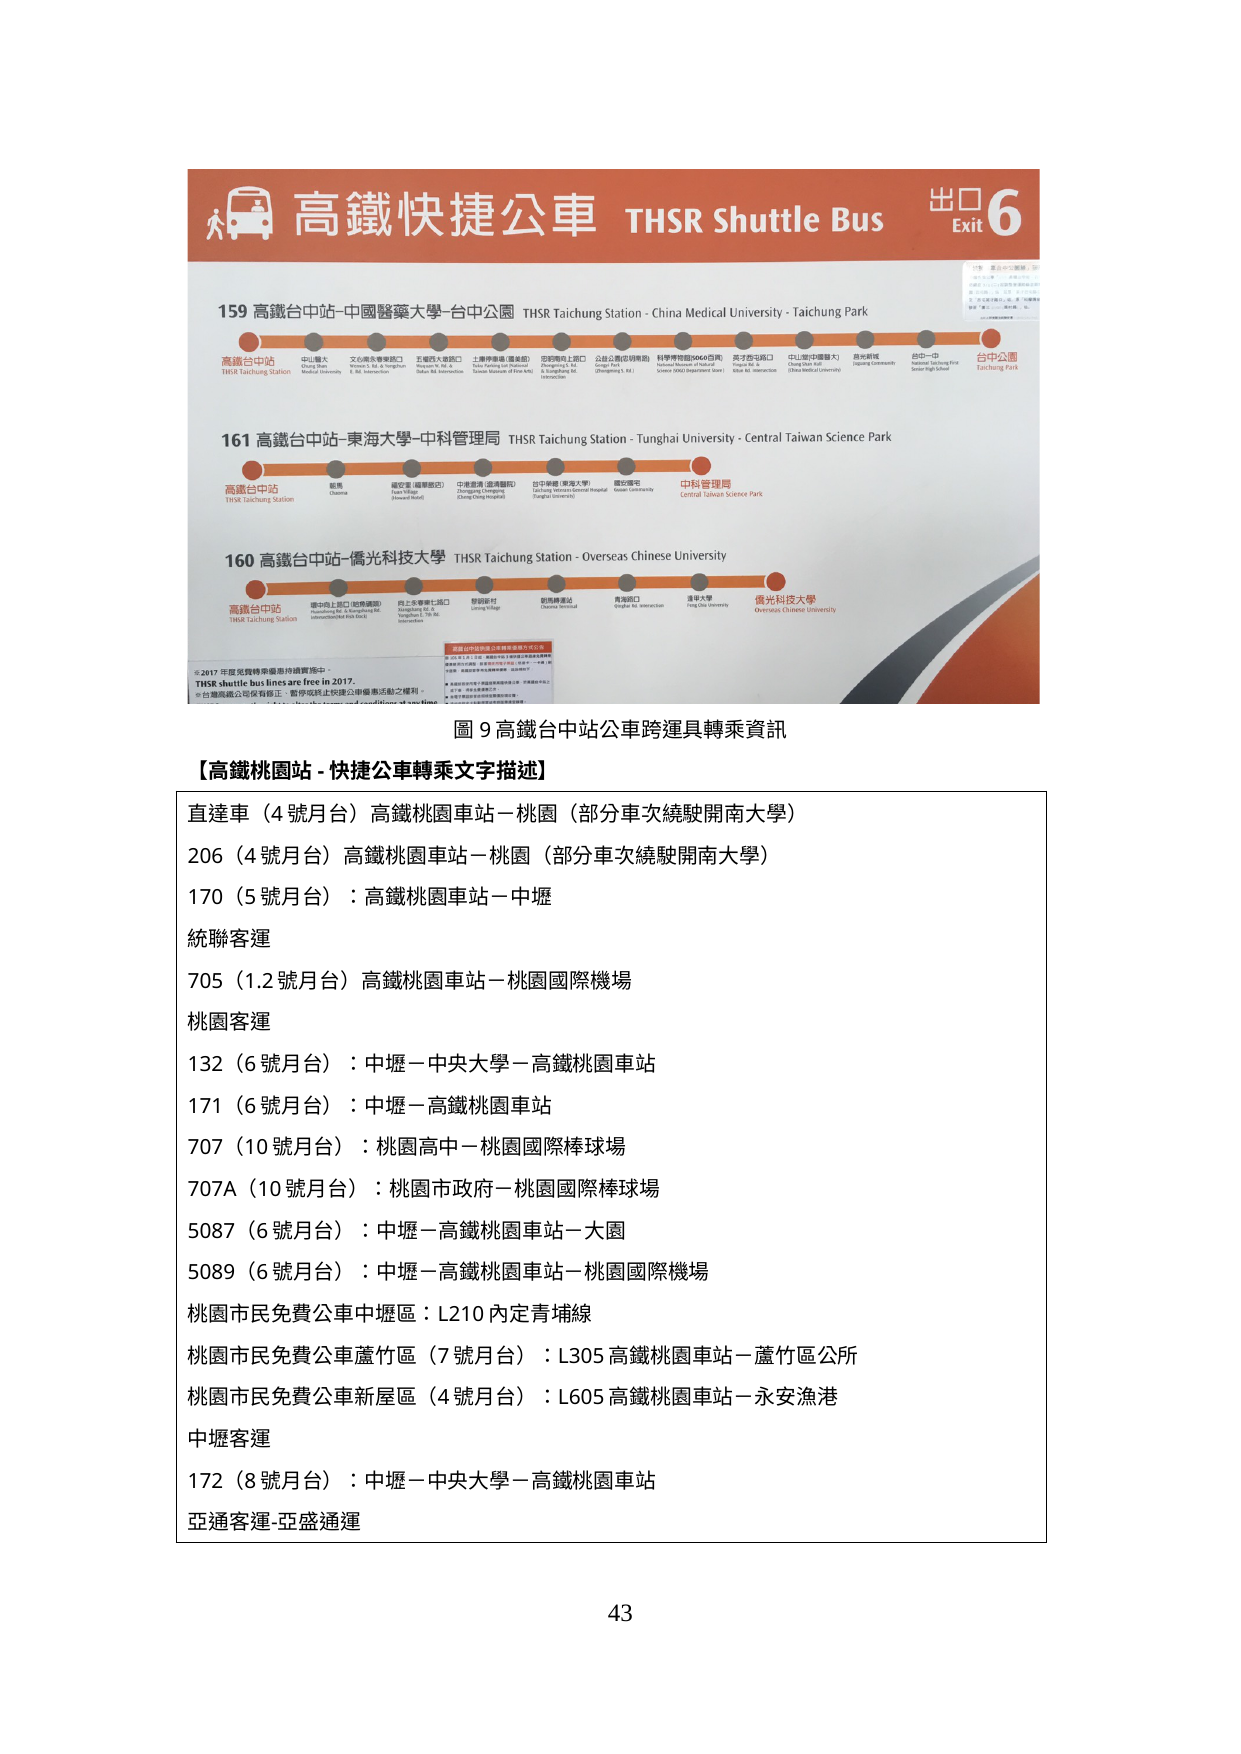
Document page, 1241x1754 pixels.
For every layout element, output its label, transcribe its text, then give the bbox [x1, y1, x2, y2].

text 【高鐵桃園站 - 快捷公車轉乘文字描述】 [187, 749, 1053, 791]
picture [187, 169, 1040, 704]
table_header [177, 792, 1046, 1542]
text 圖 9高鐵台中站公車跨運具轉乘資訊 [187, 707, 1053, 749]
